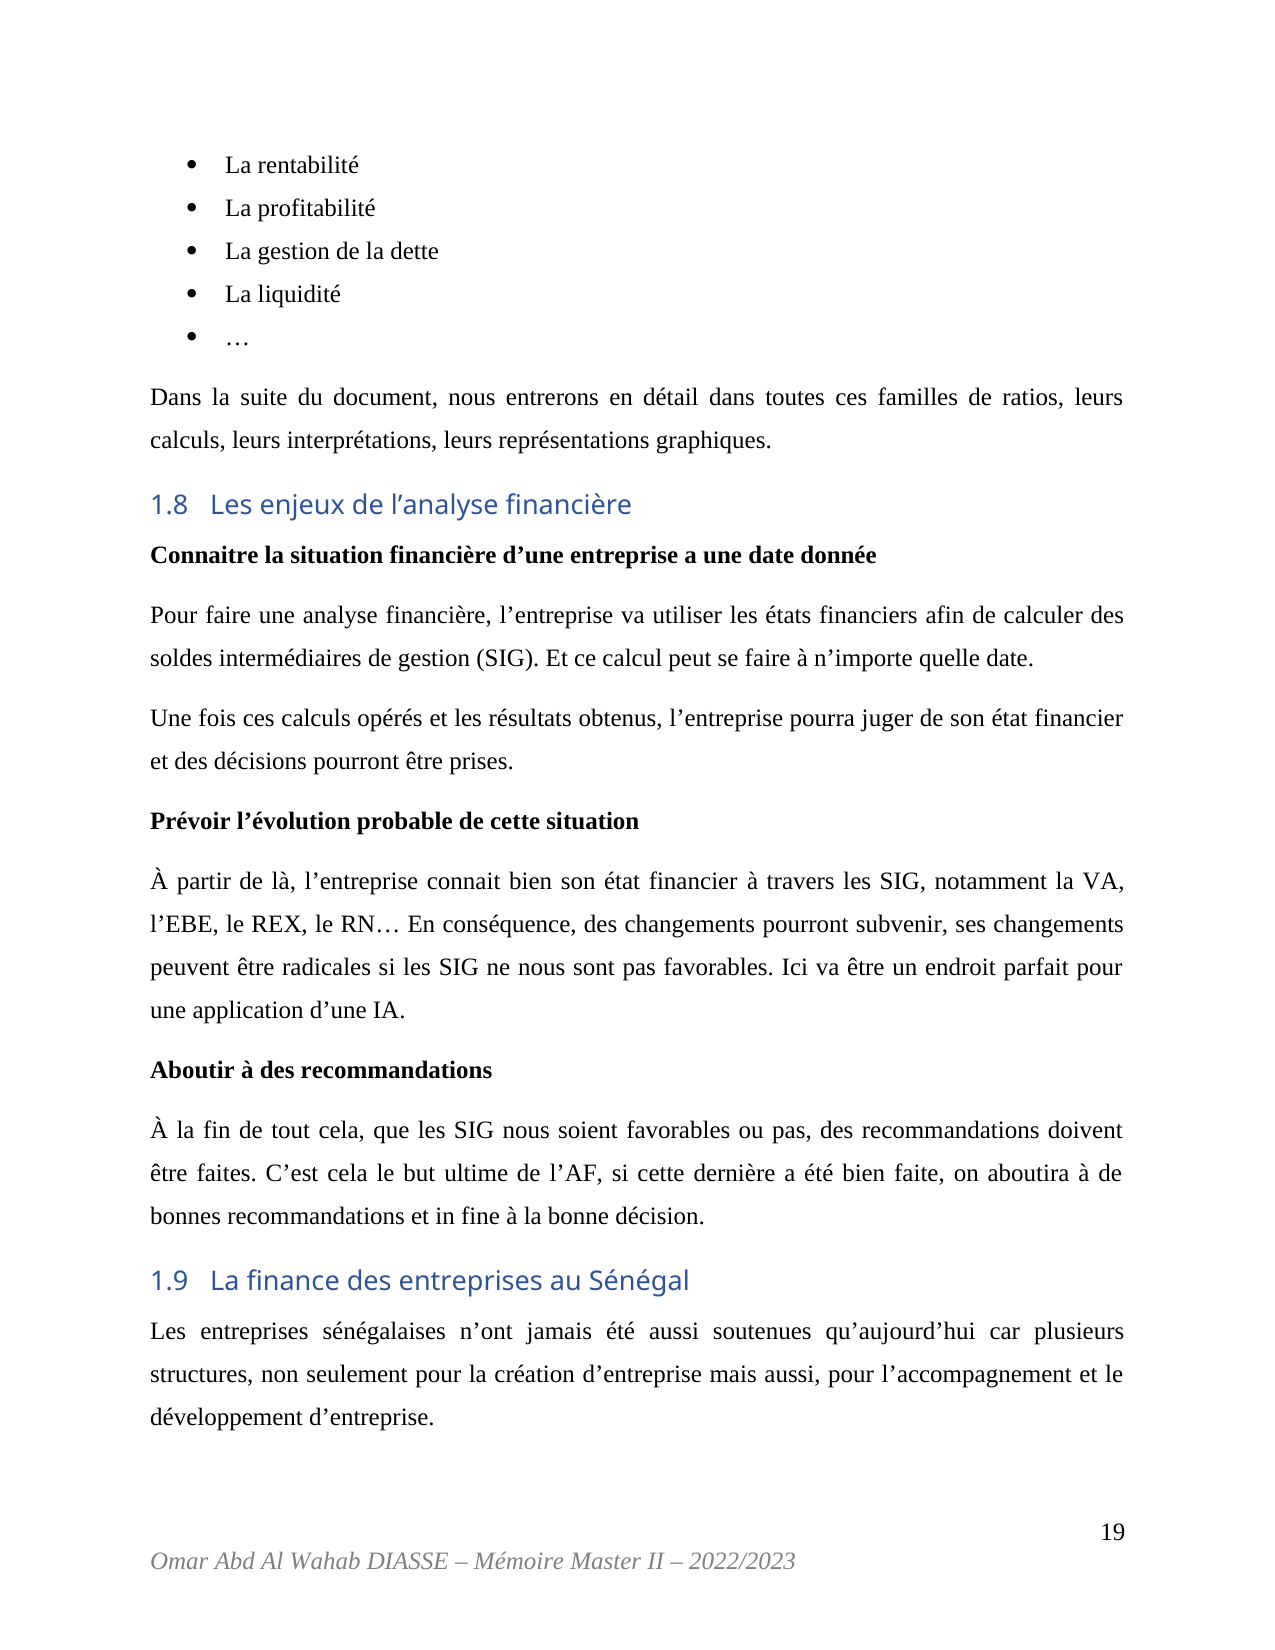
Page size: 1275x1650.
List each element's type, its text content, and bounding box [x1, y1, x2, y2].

text Connaitre la situation financière d’une entreprise a une date donnée [150, 541, 1125, 569]
list … [187, 322, 1125, 351]
text À partir de là, l’entreprise connait bien son état financier à travers les SIG, notamment la VA, l’EBE, le REX, le RN… En conséquence, des changements pourront subvenir, ses changements peuvent être radicales si les SIG ne nous sont pas favorables. Ici va être un endroit parfait pour une application d’une IA. [150, 866, 1125, 1024]
text Prévoir l’évolution probable de cette situation [150, 806, 1125, 835]
text Une fois ces calculs opérés et les résultats obtenus, l’entreprise pourra juger de son état financier et des décisions pourront être prises. [150, 703, 1125, 775]
text Aboutir à des recommandations [150, 1055, 1125, 1084]
list La rentabilité [187, 150, 1125, 179]
list La gestion de la dette [187, 236, 1125, 265]
text Pour faire une analyse financière, l’entreprise va utiliser les états financiers afin de calculer des soldes intermédiaires de gestion (SIG). Et ce calcul peut se faire à n’importe quelle date. [150, 600, 1125, 672]
list La liquidité [187, 279, 1125, 308]
list La profitabilité [187, 193, 1125, 222]
text Dans la suite du document, nous entrerons en détail dans toutes ces familles de ratios, leurs calculs, leurs interprétations, leurs représentations graphiques. [150, 382, 1125, 454]
text À la fin de tout cela, que les SIG nous soient favorables ou pas, des recommandations doivent être faites. C’est cela le but ultime de l’AF, si cette dernière a été bien faite, on aboutira à de bonnes recommandations et in fine à la bonne décision. [150, 1115, 1125, 1230]
subtitle La finance des entreprises au Sénégal [150, 1261, 1125, 1298]
subtitle Les enjeux de l’analyse financière [150, 485, 1125, 522]
text Les entreprises sénégalaises n’ont jamais été aussi soutenues qu’aujourd’hui car plusieurs structures, non seulement pour la création d’entreprise mais aussi, pour l’accompagnement et le développement d’entreprise. [150, 1316, 1125, 1431]
